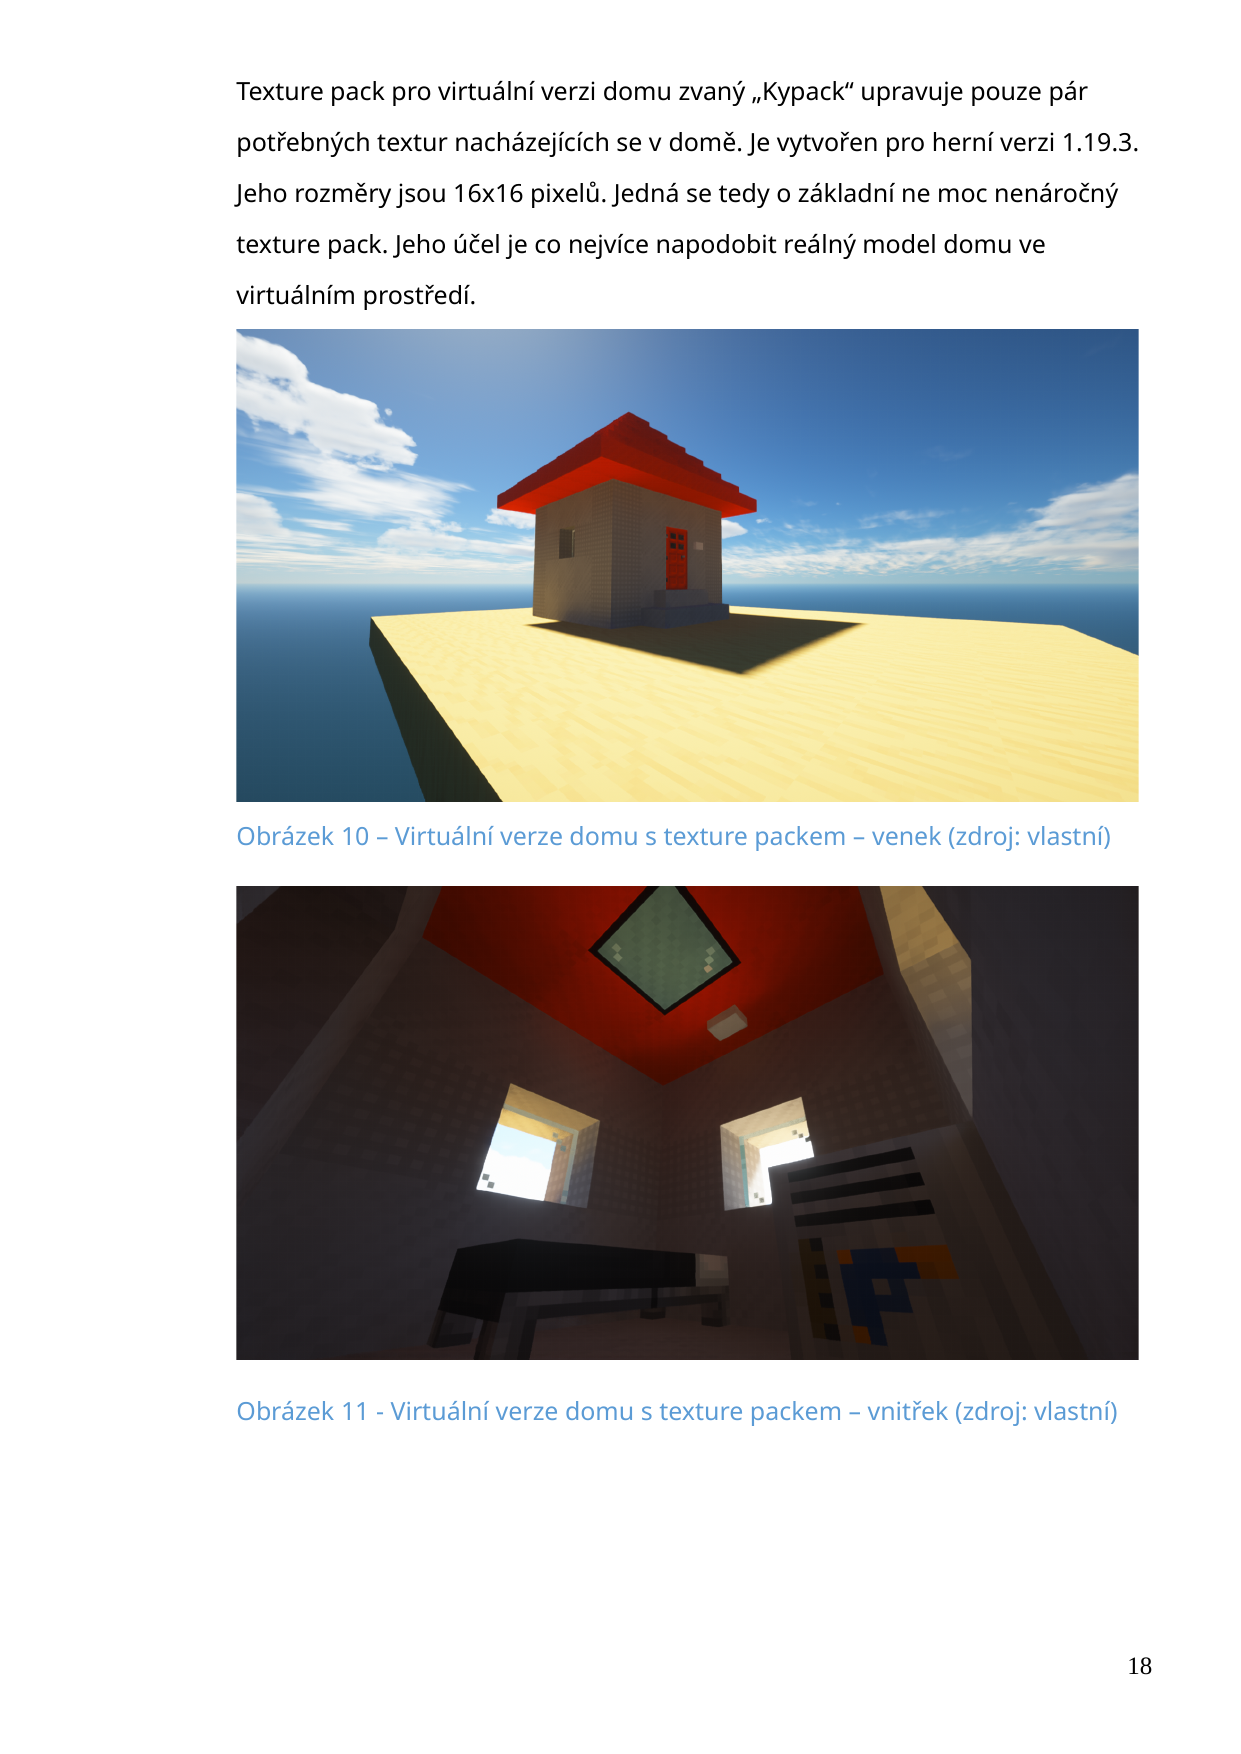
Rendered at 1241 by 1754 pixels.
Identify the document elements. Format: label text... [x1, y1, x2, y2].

picture [236, 886, 1139, 1360]
picture [236, 329, 1139, 802]
text Texture pack pro virtuální verzi domu zvaný „Kypack“ upravuje pouze pár potřebných textur nacházejících se v domě. Je vytvořen pro herní verzi 1.19.3. Jeho rozměry jsou 16x16 pixelů. Jedná se tedy o základní ne moc nenáročný texture pack. Jeho účel je co nejvíce napodobit reálný model domu ve virtuálním prostředí. [236, 74, 1152, 312]
